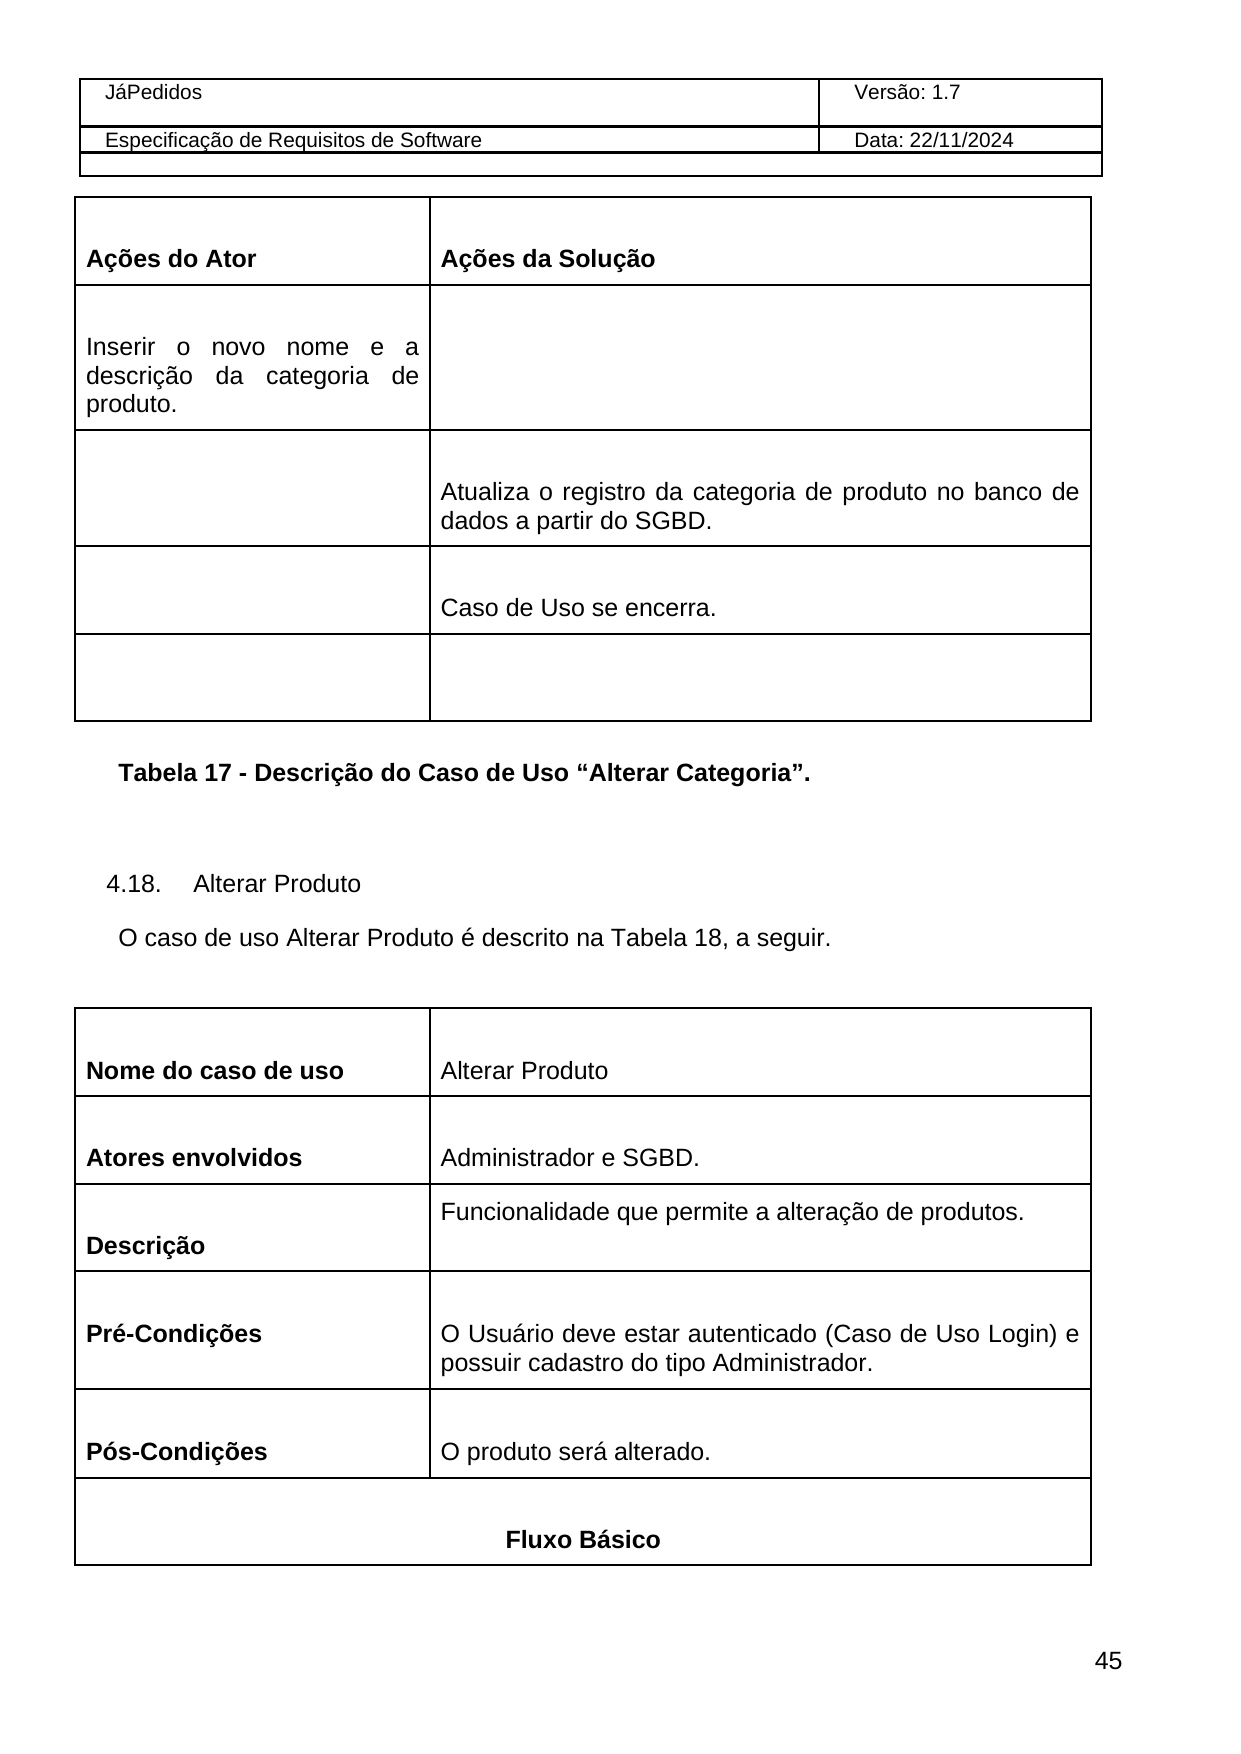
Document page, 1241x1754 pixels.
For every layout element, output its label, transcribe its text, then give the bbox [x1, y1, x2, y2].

table_cell Pré-Condições [76, 1272, 429, 1388]
table_cell O produto será alterado. [431, 1390, 1090, 1477]
table_header Alterar Produto [431, 1009, 1090, 1095]
table_cell Atores envolvidos [76, 1097, 429, 1182]
table_header Nome do caso de uso [76, 1009, 429, 1095]
text O caso de uso Alterar Produto é descrito na Tabela 18, a seguir. [118, 923, 1122, 952]
table_cell Ações da Solução [431, 198, 1090, 283]
table_cell [431, 286, 1090, 429]
table_cell Pós-Condições [76, 1390, 429, 1477]
table_cell O Usuário deve estar autenticado (Caso de Uso Login) e possuir cadastro do tipo Administrador. [431, 1272, 1090, 1388]
table_cell Inserir o novo nome e a descrição da categoria de produto. [76, 286, 429, 429]
text Tabela 17 - Descrição do Caso de Uso “Alterar Categoria”. [118, 758, 1122, 787]
table_cell Funcionalidade que permite a alteração de produtos. [431, 1185, 1090, 1270]
table_cell Administrador e SGBD. [431, 1097, 1090, 1182]
table_cell [431, 635, 1090, 720]
table_cell Descrição [76, 1185, 429, 1270]
table_cell [76, 431, 429, 545]
table_cell [76, 547, 429, 633]
table_cell [76, 635, 429, 720]
subtitle Alterar Produto [118, 869, 1122, 898]
table_cell Ações do Ator [76, 198, 429, 283]
table_cell Atualiza o registro da categoria de produto no banco de dados a partir do SGBD. [431, 431, 1090, 545]
table_cell Fluxo Básico [76, 1479, 1090, 1564]
table_cell Caso de Uso se encerra. [431, 547, 1090, 633]
